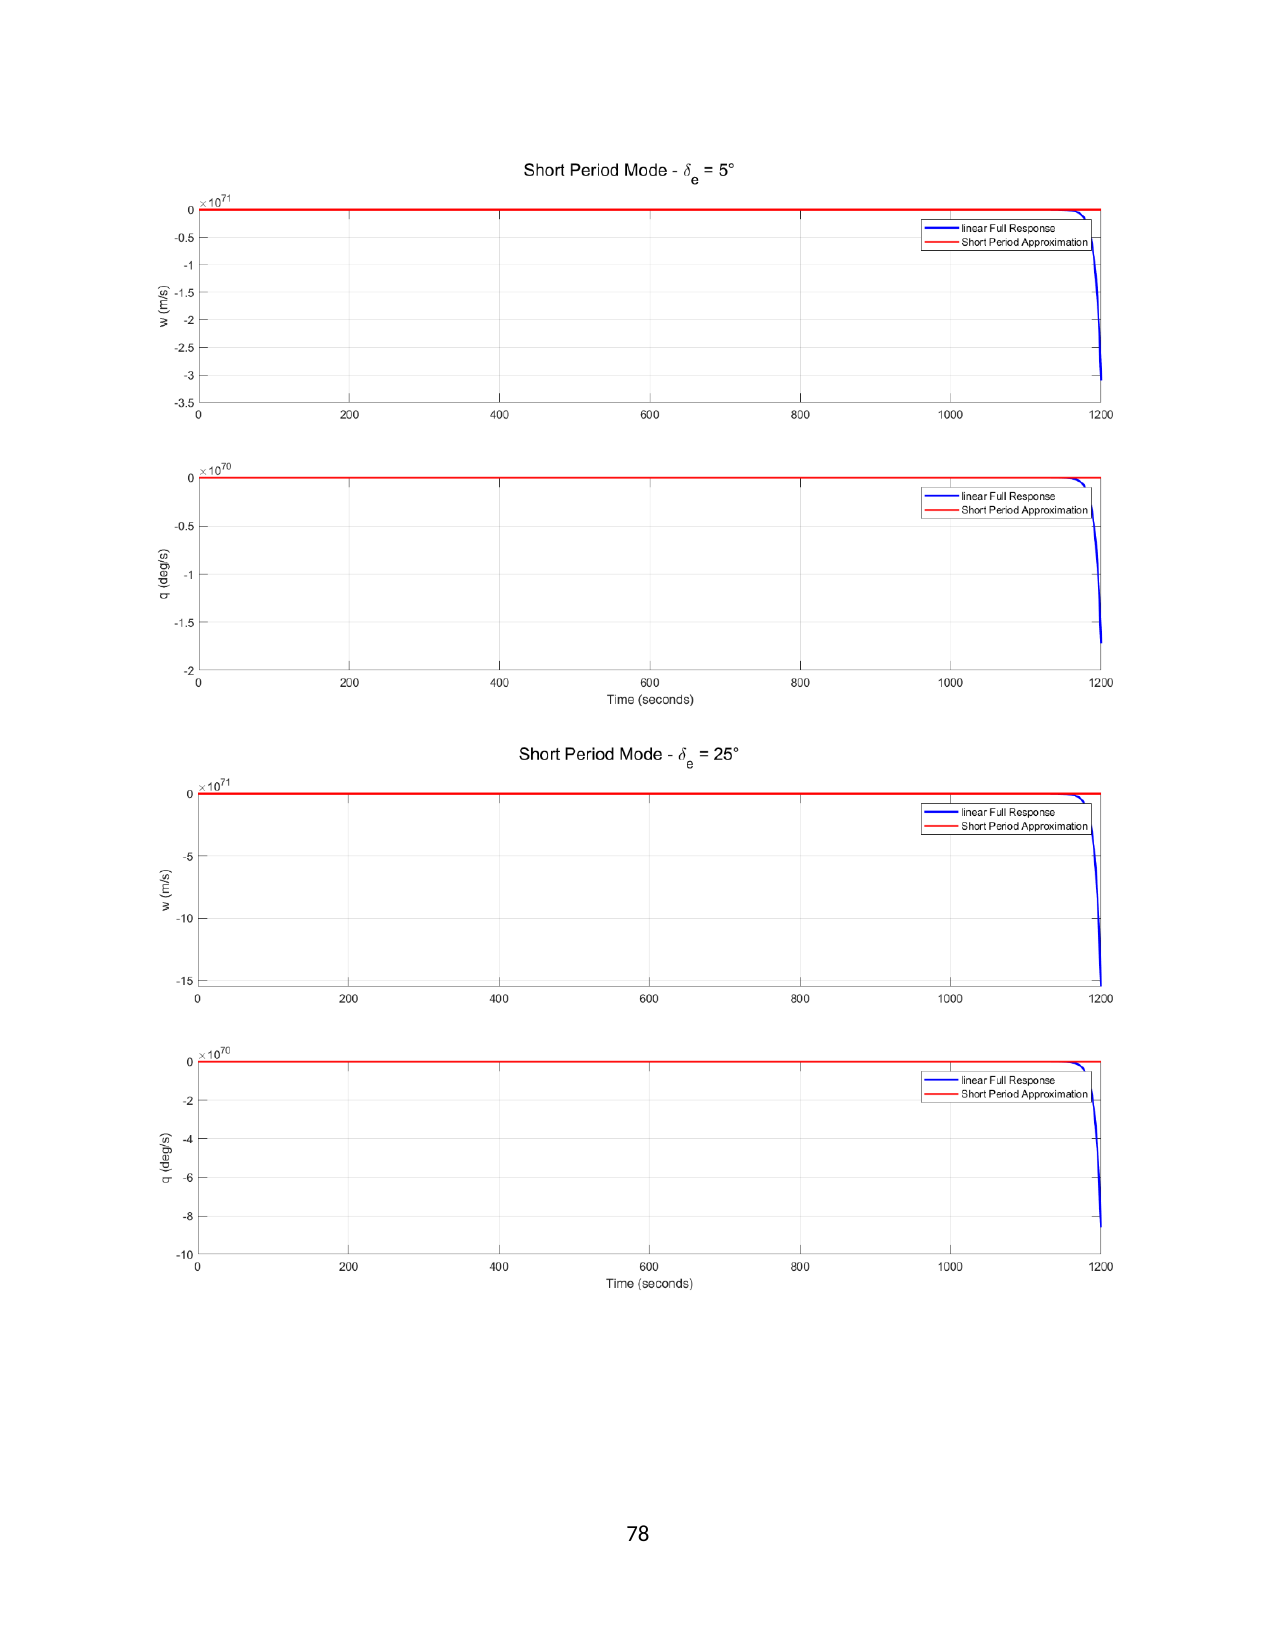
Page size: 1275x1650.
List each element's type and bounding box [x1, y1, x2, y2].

picture [150, 150, 1127, 732]
picture [150, 733, 1125, 1316]
